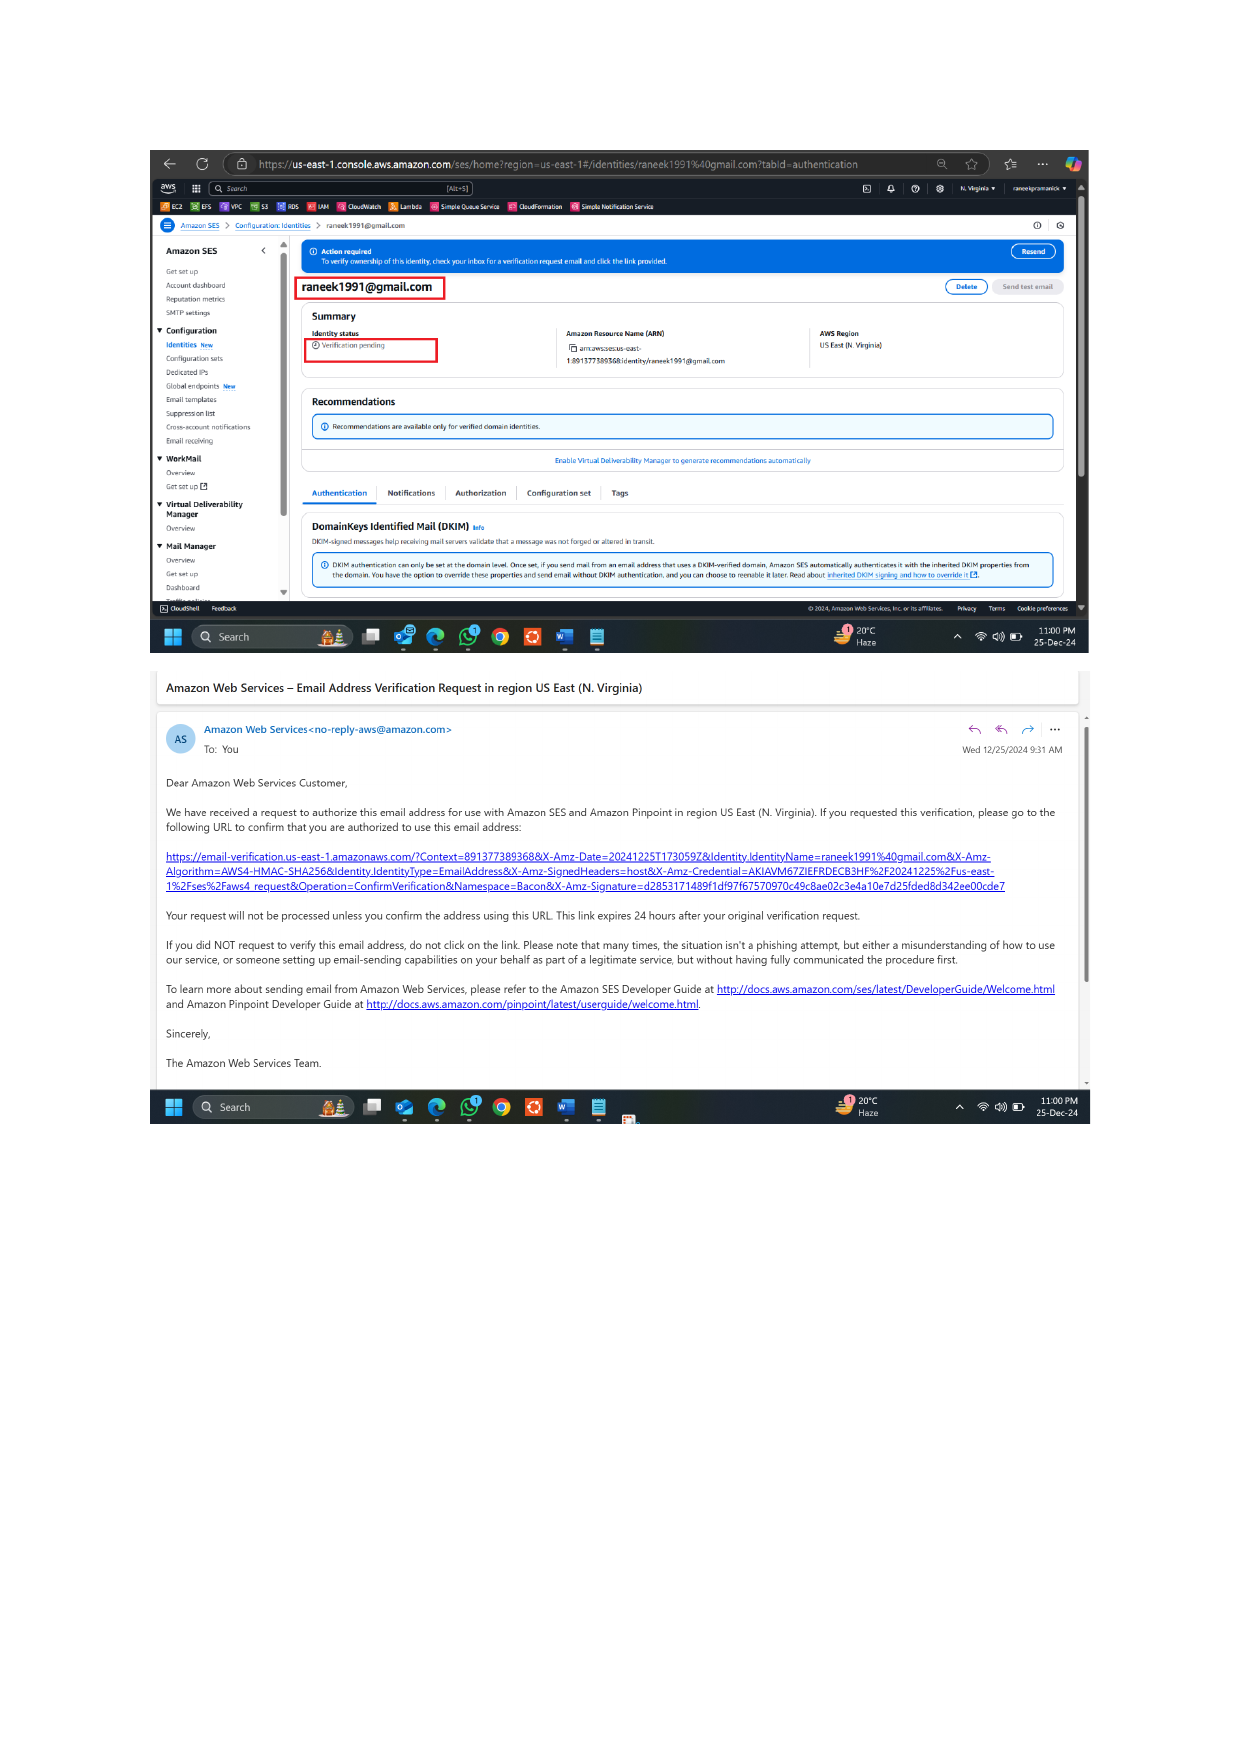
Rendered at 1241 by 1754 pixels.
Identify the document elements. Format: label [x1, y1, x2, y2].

picture [150, 150, 1089, 653]
picture [150, 671, 1091, 1124]
